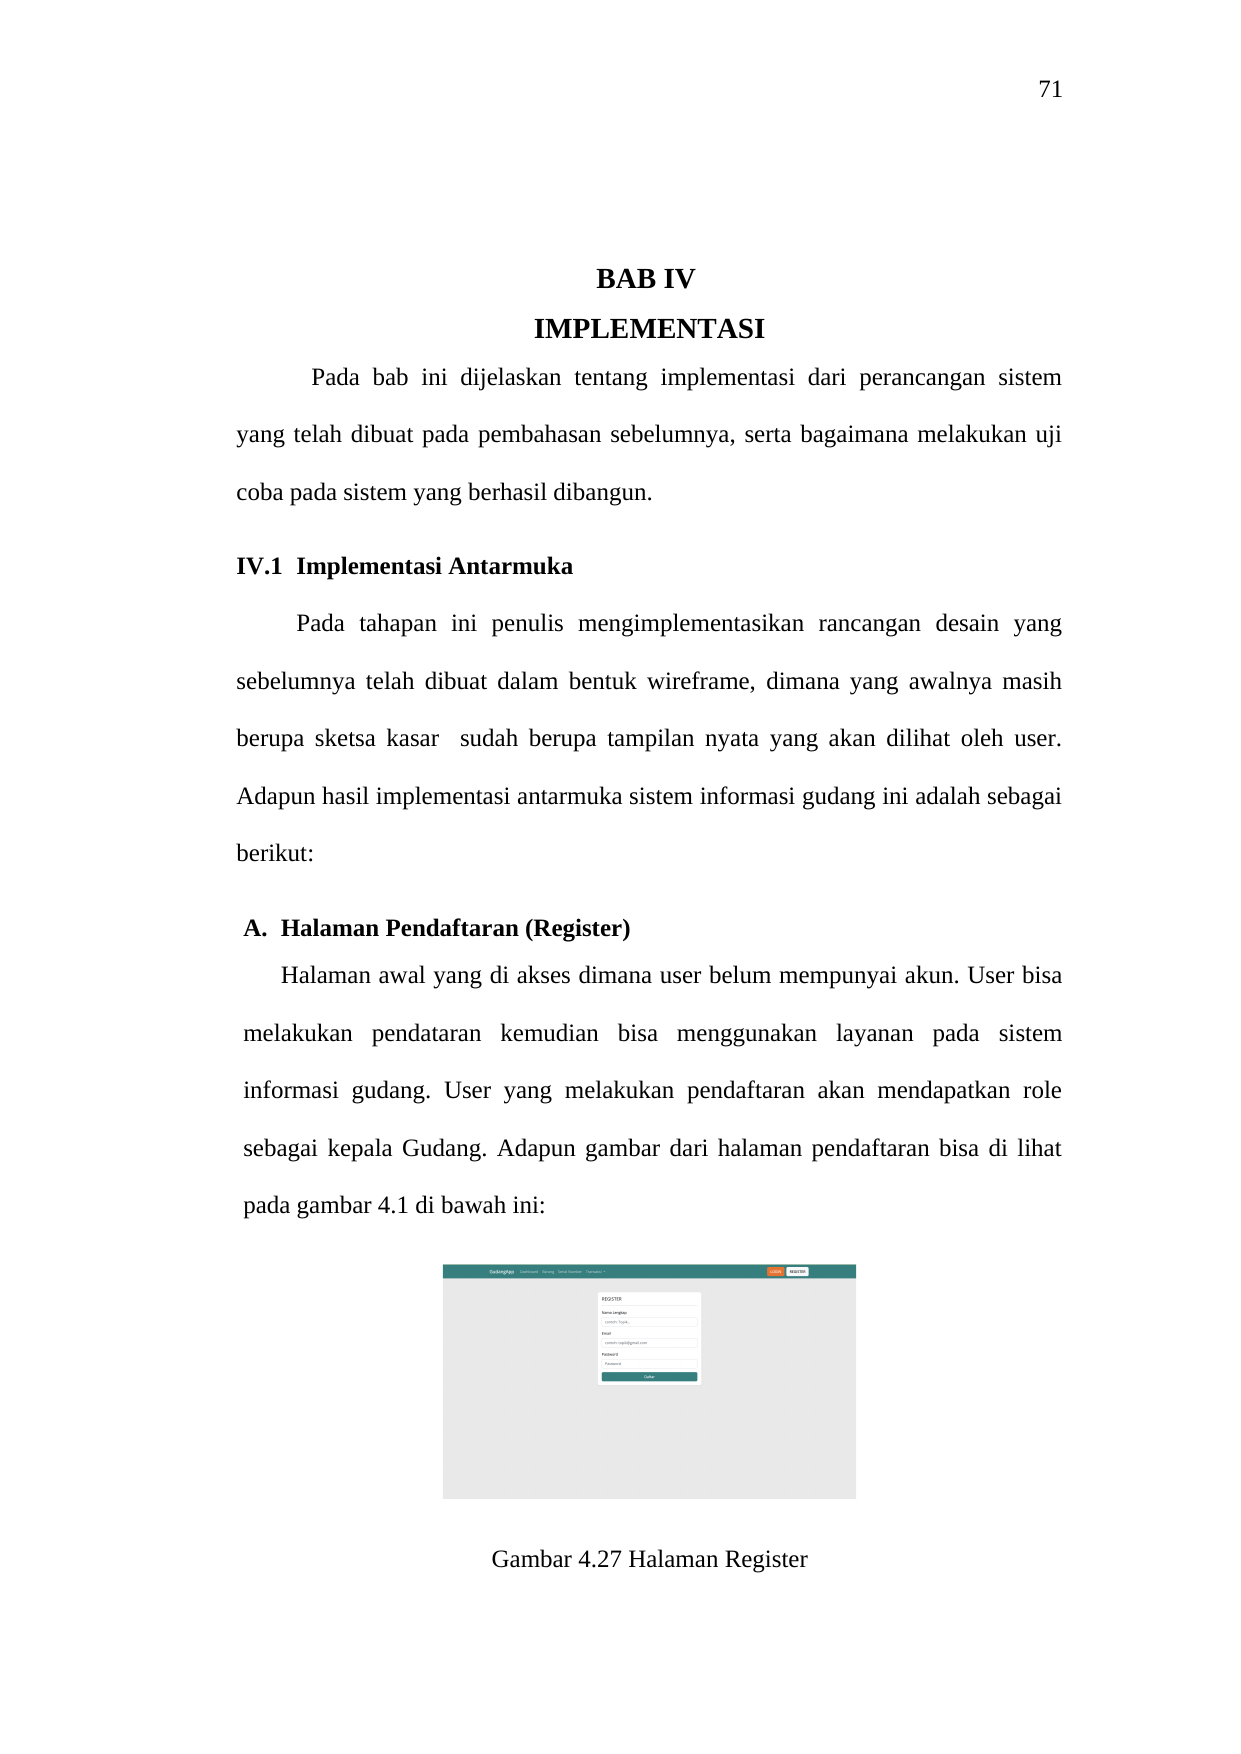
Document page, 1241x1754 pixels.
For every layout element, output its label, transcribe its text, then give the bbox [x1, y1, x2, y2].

text Halaman awal yang di akses dimana user belum mempunyai akun. User bisa melakukan pendataran kemudian bisa menggunakan layanan pada sistem informasi gudang. User yang melakukan pendaftaran akan mendapatkan role sebagai kepala Gudang. Adapun gambar dari halaman pendaftaran bisa di lihat pada gambar 4.1 di bawah ini: [243, 960, 1063, 1219]
list Halaman Pendaftaran (Register) [243, 913, 1063, 941]
subtitle IMPLEMENTASI [236, 261, 1063, 345]
subtitle Implementasi Antarmuka [236, 551, 1063, 580]
picture [442, 1264, 857, 1499]
text Pada tahapan ini penulis mengimplementasikan rancangan desain yang sebelumnya telah dibuat dalam bentuk wireframe, dimana yang awalnya masih berupa sketsa kasar sudah berupa tampilan nyata yang akan dilihat oleh user. Adapun hasil implementasi antarmuka sistem informasi gudang ini adalah sebagai berikut: [236, 608, 1063, 867]
text Pada bab ini dijelaskan tentang implementasi dari perancangan sistem yang telah dibuat pada pembahasan sebelumnya, serta bagaimana melakukan uji coba pada sistem yang berhasil dibangun. [236, 362, 1063, 506]
